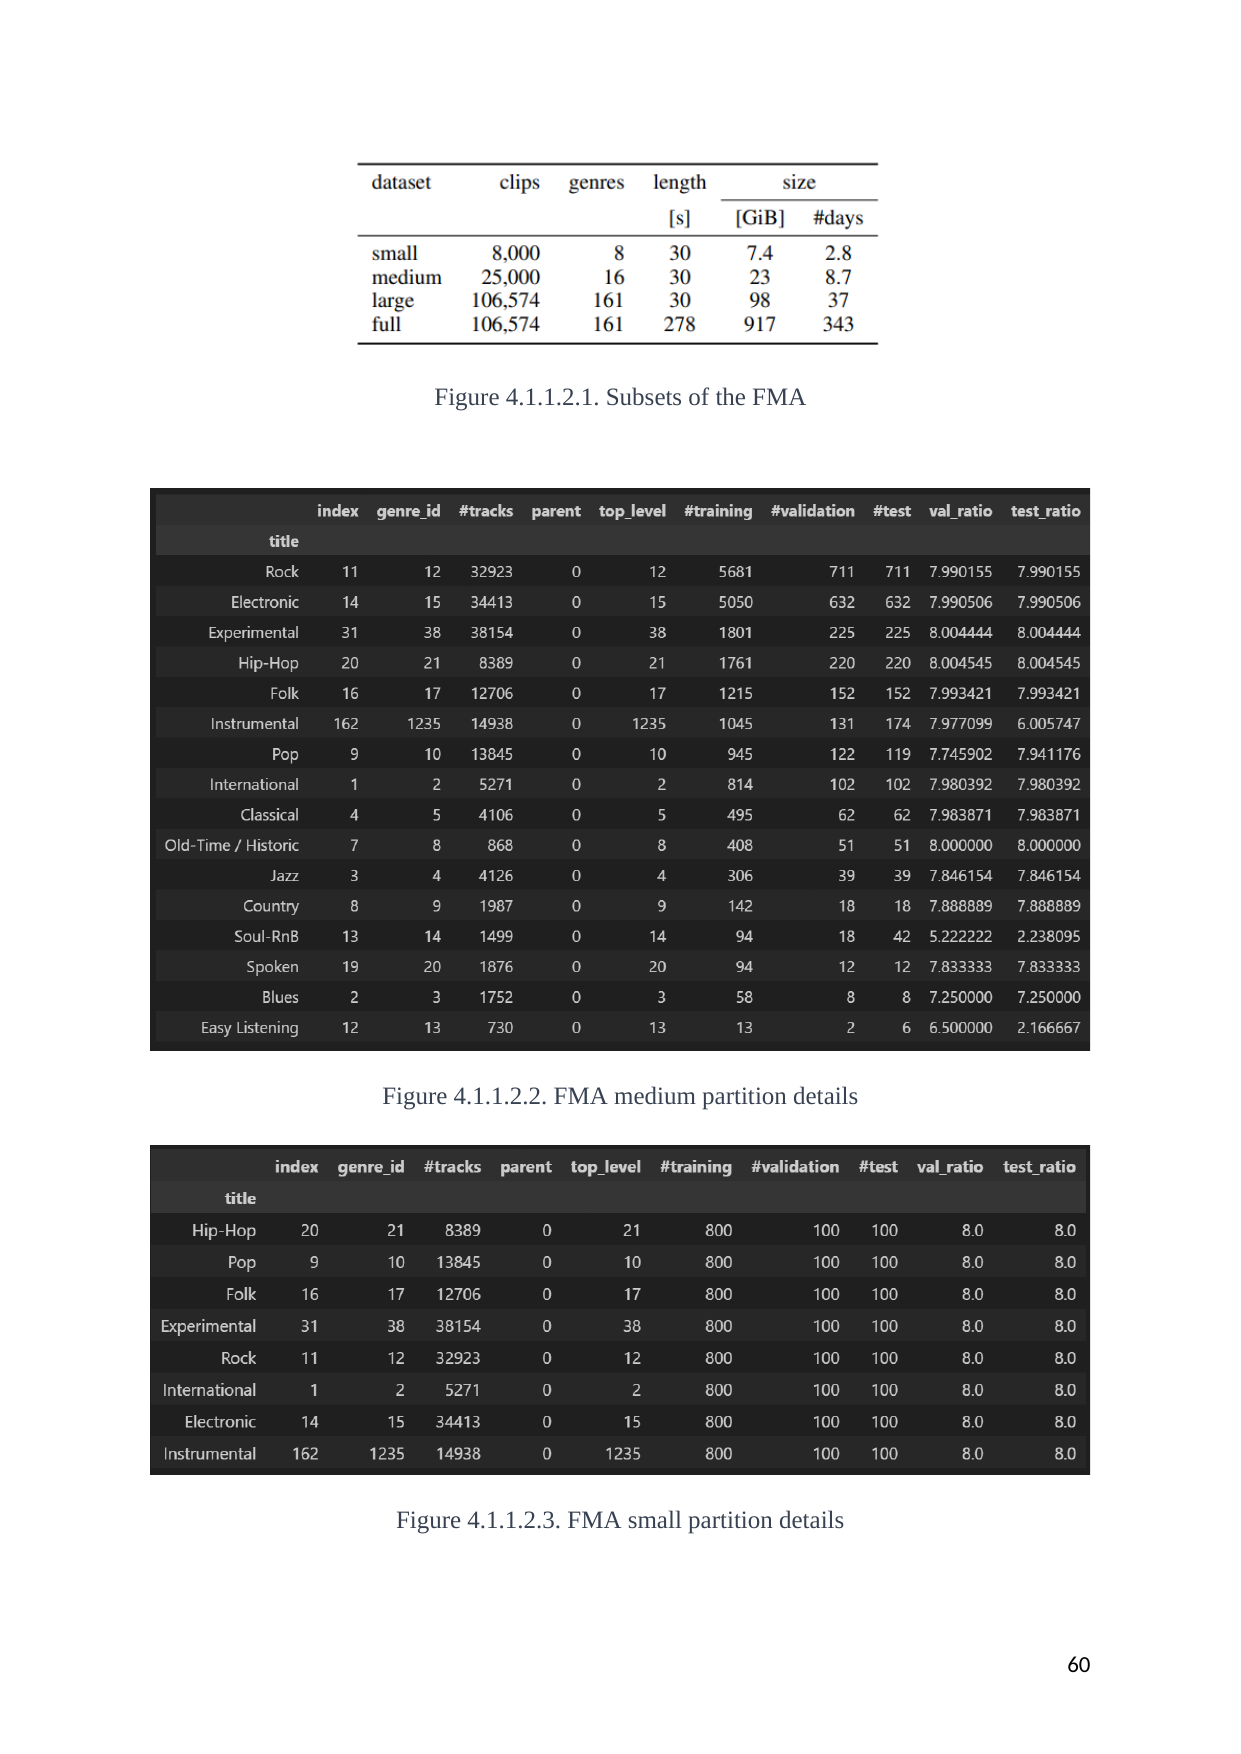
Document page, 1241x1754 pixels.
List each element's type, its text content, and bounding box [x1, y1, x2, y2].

text Figure 4.1.1.2.1. Subsets of the FMA [150, 382, 1090, 410]
picture [345, 150, 895, 351]
text Figure 4.1.1.2.3. FMA small partition details [150, 1505, 1090, 1534]
picture [150, 1145, 1091, 1475]
text Figure 4.1.1.2.2. FMA medium partition details [150, 1081, 1090, 1110]
picture [150, 488, 1091, 1051]
